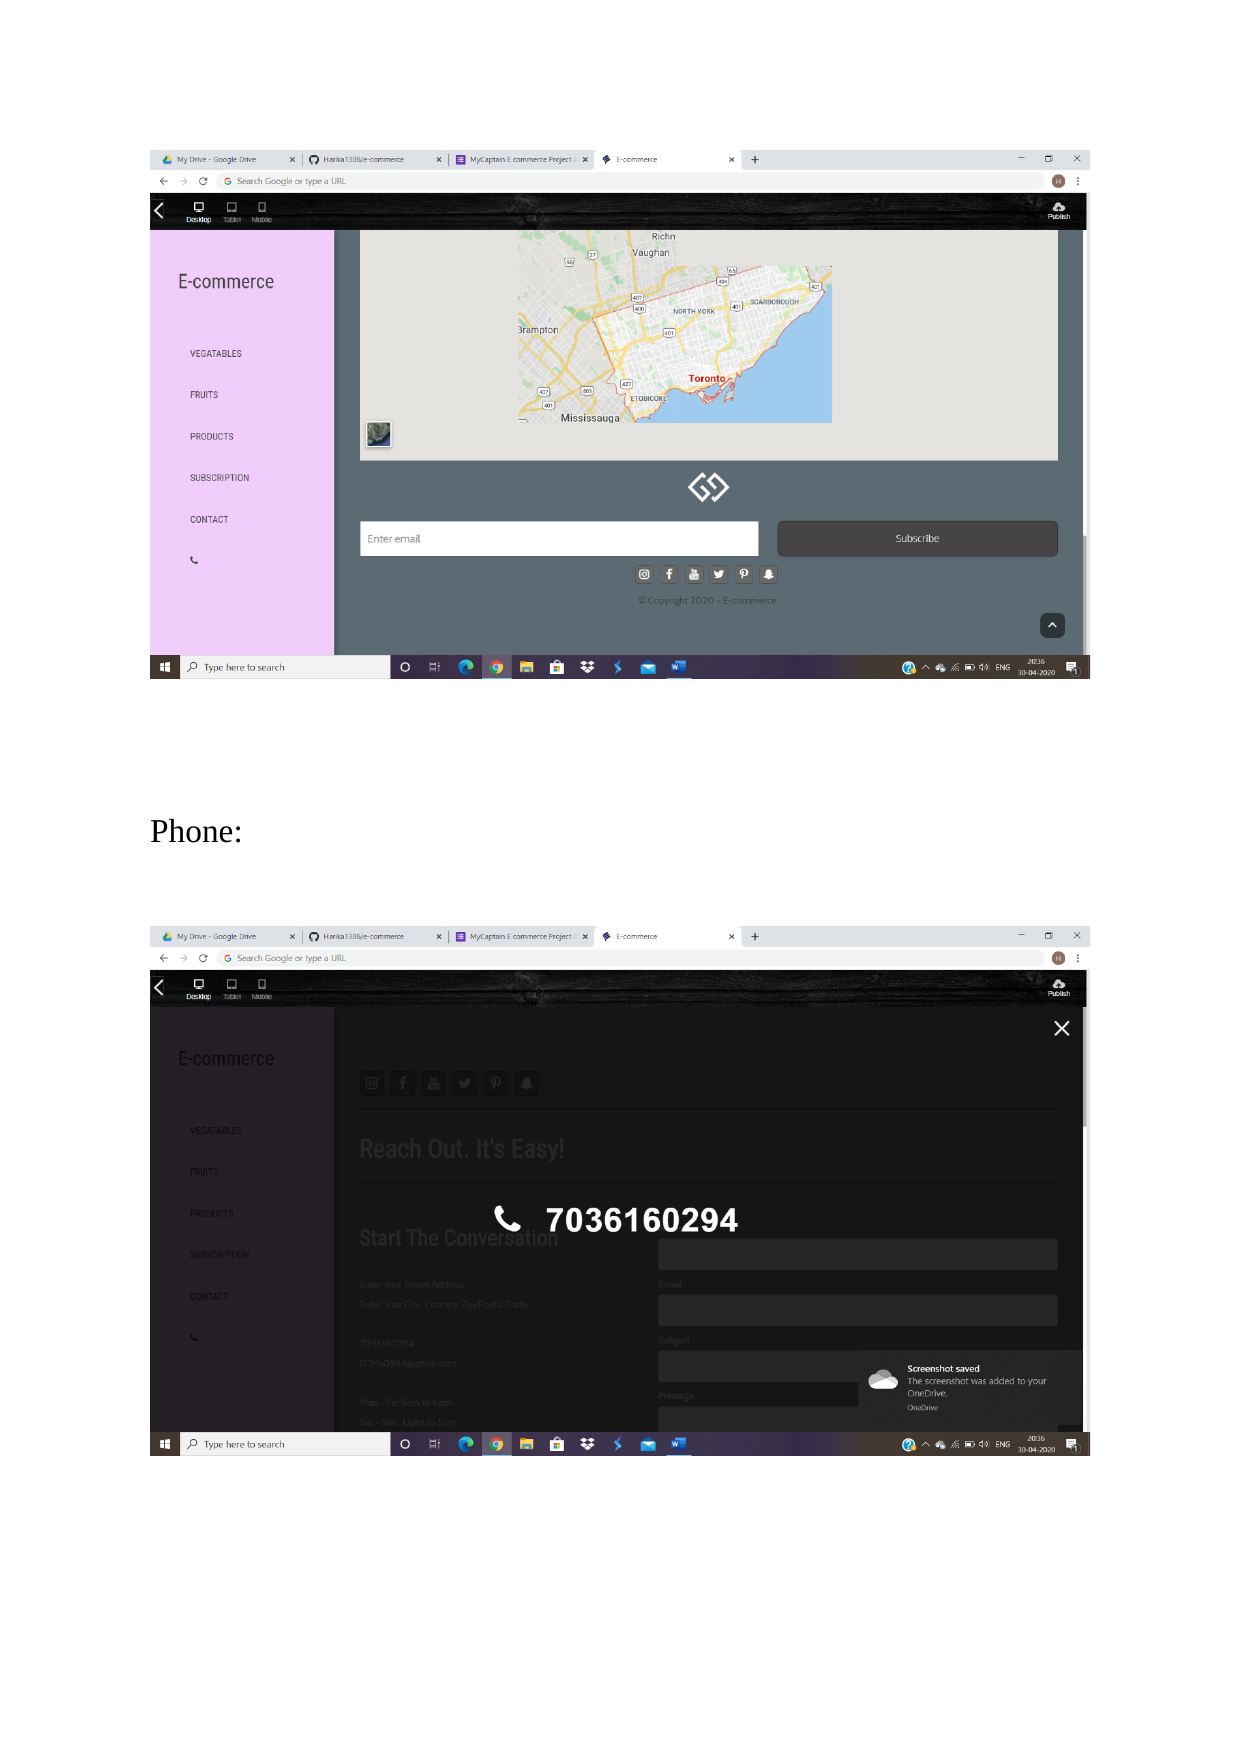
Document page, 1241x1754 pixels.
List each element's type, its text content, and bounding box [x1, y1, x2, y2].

text Phone: [150, 812, 1090, 850]
picture [150, 150, 1091, 679]
picture [150, 926, 1091, 1456]
